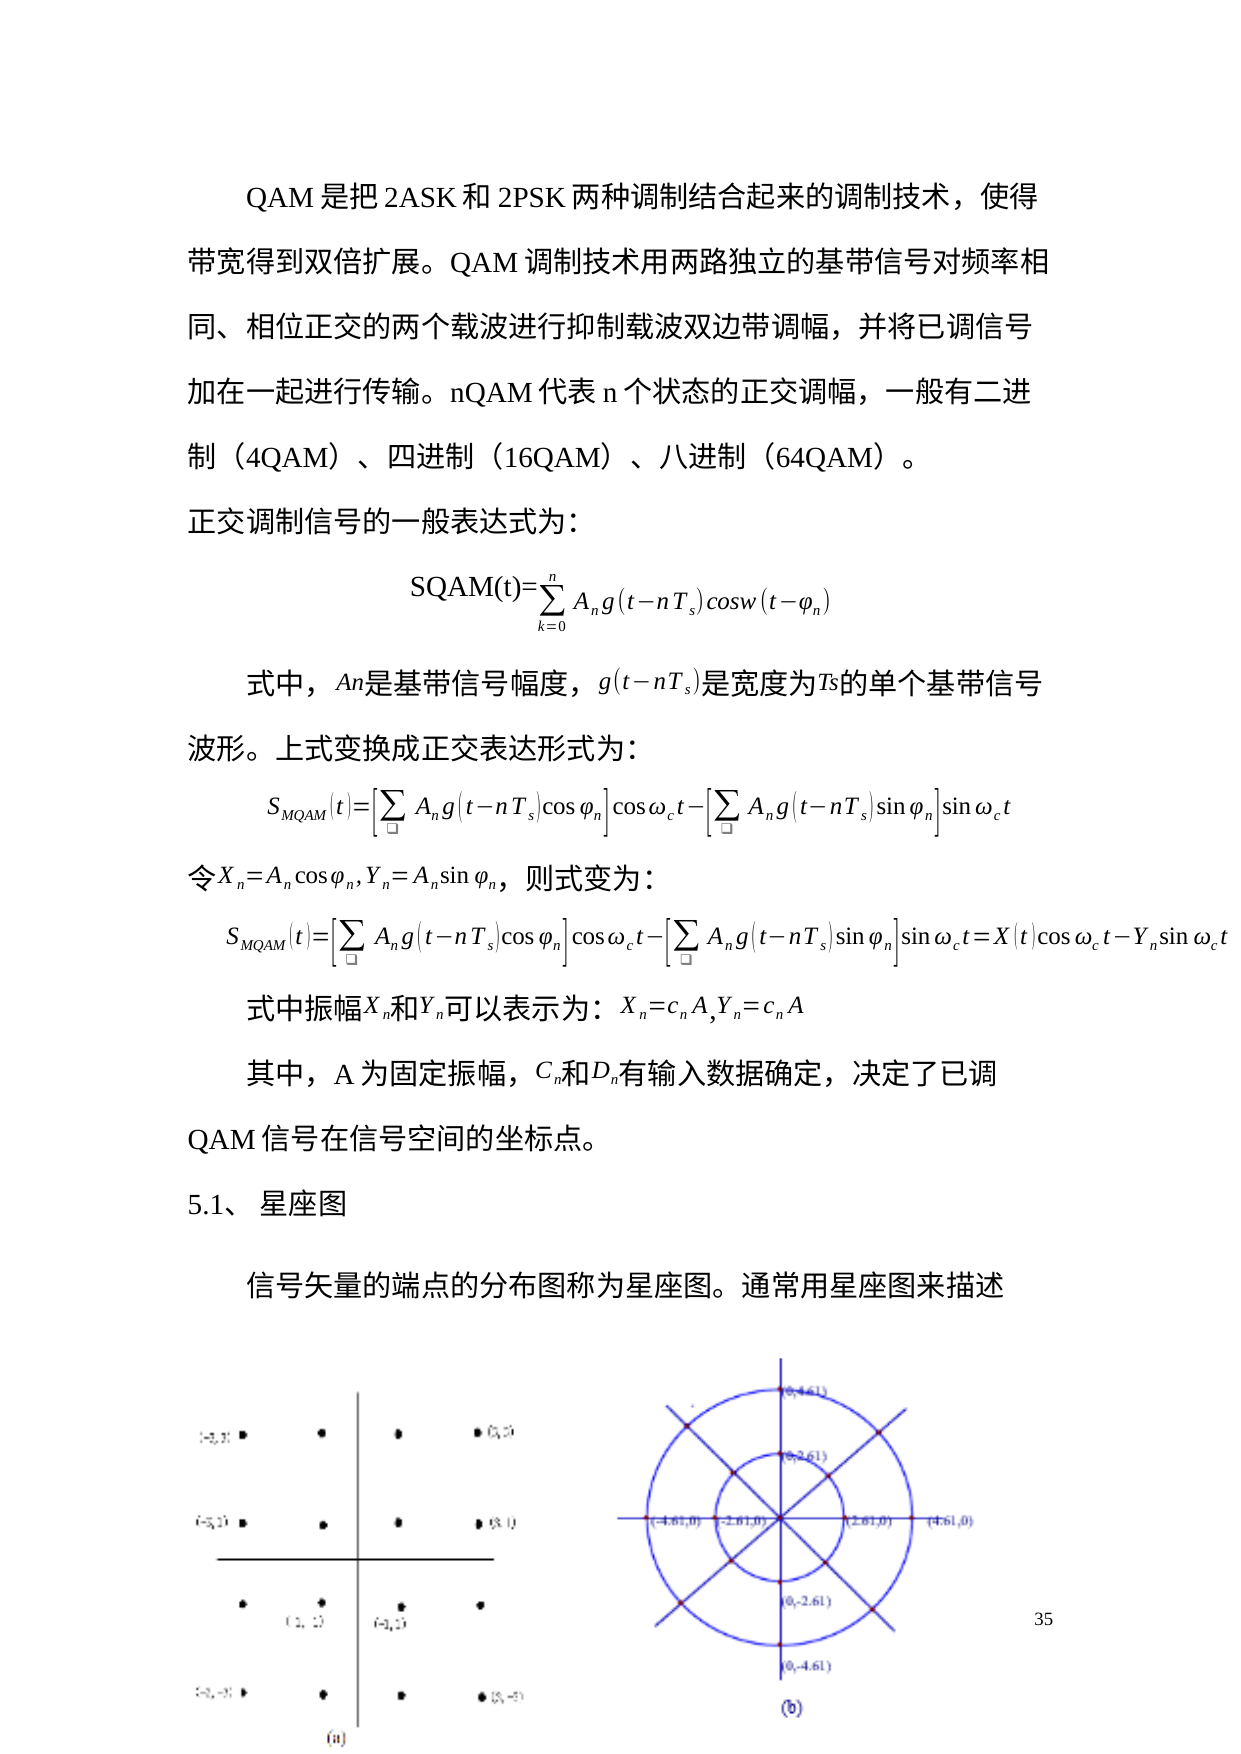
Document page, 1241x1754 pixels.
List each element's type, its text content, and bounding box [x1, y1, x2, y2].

text SQAM(t)= [187, 552, 1053, 649]
text 信号矢量的端点的分布图称为星座图。通常用星座图来描述QAM信号的空间分布状况。对于16QAM来说，有多种分布形式的 信号星座图。下面为常见的两种星座图： [187, 1251, 1053, 1316]
picture [187, 1358, 982, 1754]
text 正交调制信号的一般表达式为： [187, 487, 1053, 552]
text QAM是把2ASK和2PSK两种调制结合起来的调制技术，使得带宽得到双倍扩展。QAM调制技术用两路独立的基带信号对频率相同、相位正交的两个载波进行抑制载波双边带调幅，并将已调信号加在一起进行传输。nQAM代表n个状态的正交调幅，一般有二进制（4QAM）、四进制（16QAM）、八进制（64QAM）。 [187, 162, 1053, 487]
text 其中，A为固定振幅，和有输入数据确定，决定了已调QAM信号在信号空间的坐标点。 [187, 1039, 1053, 1169]
text 令，则式变为： [187, 844, 1053, 909]
text 式中振幅和可以表示为：, [187, 974, 1053, 1039]
text 5.1、 星座图 [187, 1169, 1053, 1234]
text 式中，是基带信号幅度，是宽度为的单个基带信号波形。上式变换成正交表达形式为： [187, 649, 1053, 779]
